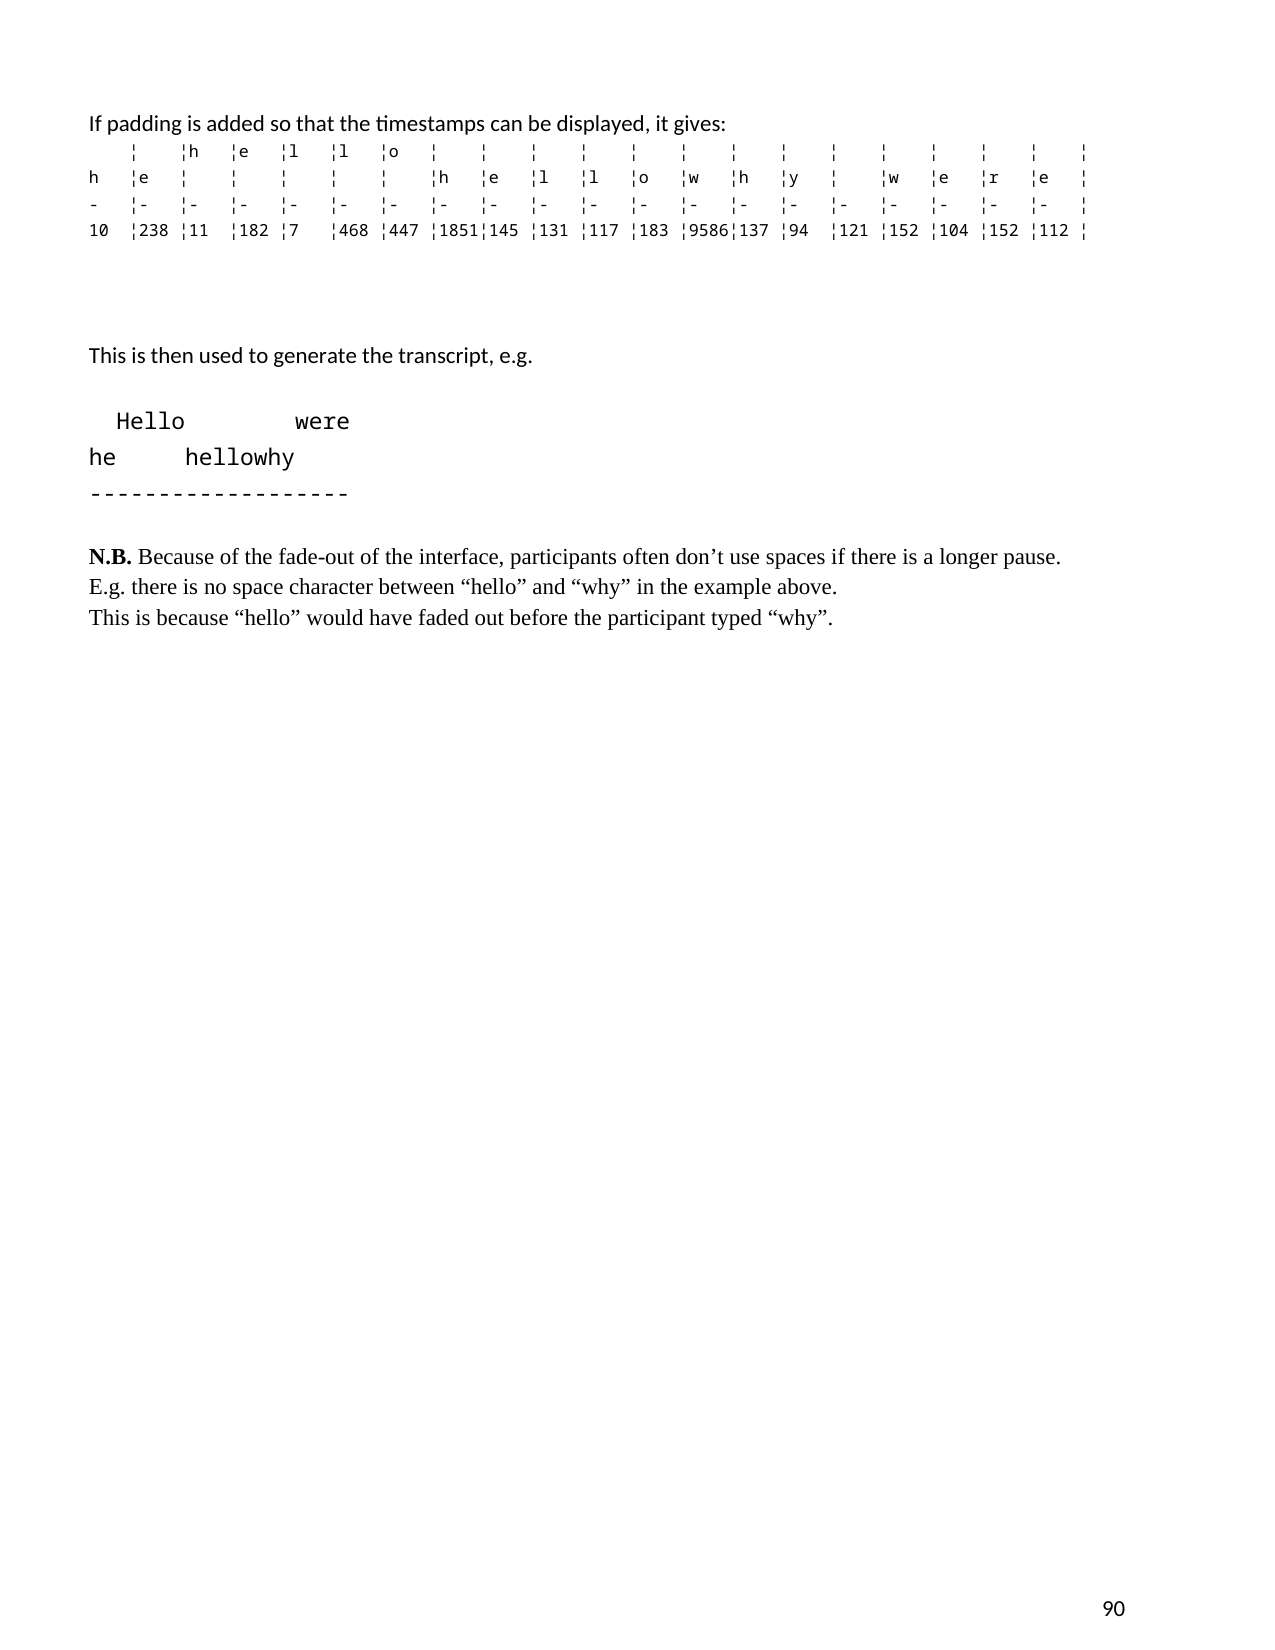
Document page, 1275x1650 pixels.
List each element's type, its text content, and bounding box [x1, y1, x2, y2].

text This is then used to generate the transcript, e.g. [89, 341, 1125, 369]
text Hello were he hellowhy ------------------- [89, 405, 1125, 508]
text 10 ¦238 ¦11 ¦182 ¦7 ¦468 ¦447 ¦1851¦145 ¦131 ¦117 ¦183 ¦9586¦137 ¦94 ¦121 ¦152 ¦104 ¦152 ¦112 ¦ [89, 218, 1125, 241]
text N.B. Because of the fade-out of the interface, participants often don’t use spaces if there is a longer pause. E.g. there is no space character between “hello” and “why” in the example above. This is because “hello” would have faded out before the participant typed “why”. [89, 543, 1125, 630]
text If padding is added so that the timestamps can be displayed, it gives: ¦ ¦h ¦e ¦l ¦l ¦o ¦ ¦ ¦ ¦ ¦ ¦ ¦ ¦ ¦ ¦ ¦ ¦ ¦ ¦ h ¦e ¦ ¦ ¦ ¦ ¦ ¦h ¦e ¦l ¦l ¦o ¦w ¦h ¦y ¦ ¦w ¦e ¦r ¦e ¦ - ¦- ¦- ¦- ¦- ¦- ¦- ¦- ¦- ¦- ¦- ¦- ¦- ¦- ¦- ¦- ¦- ¦- ¦- ¦- ¦ [89, 109, 1125, 215]
